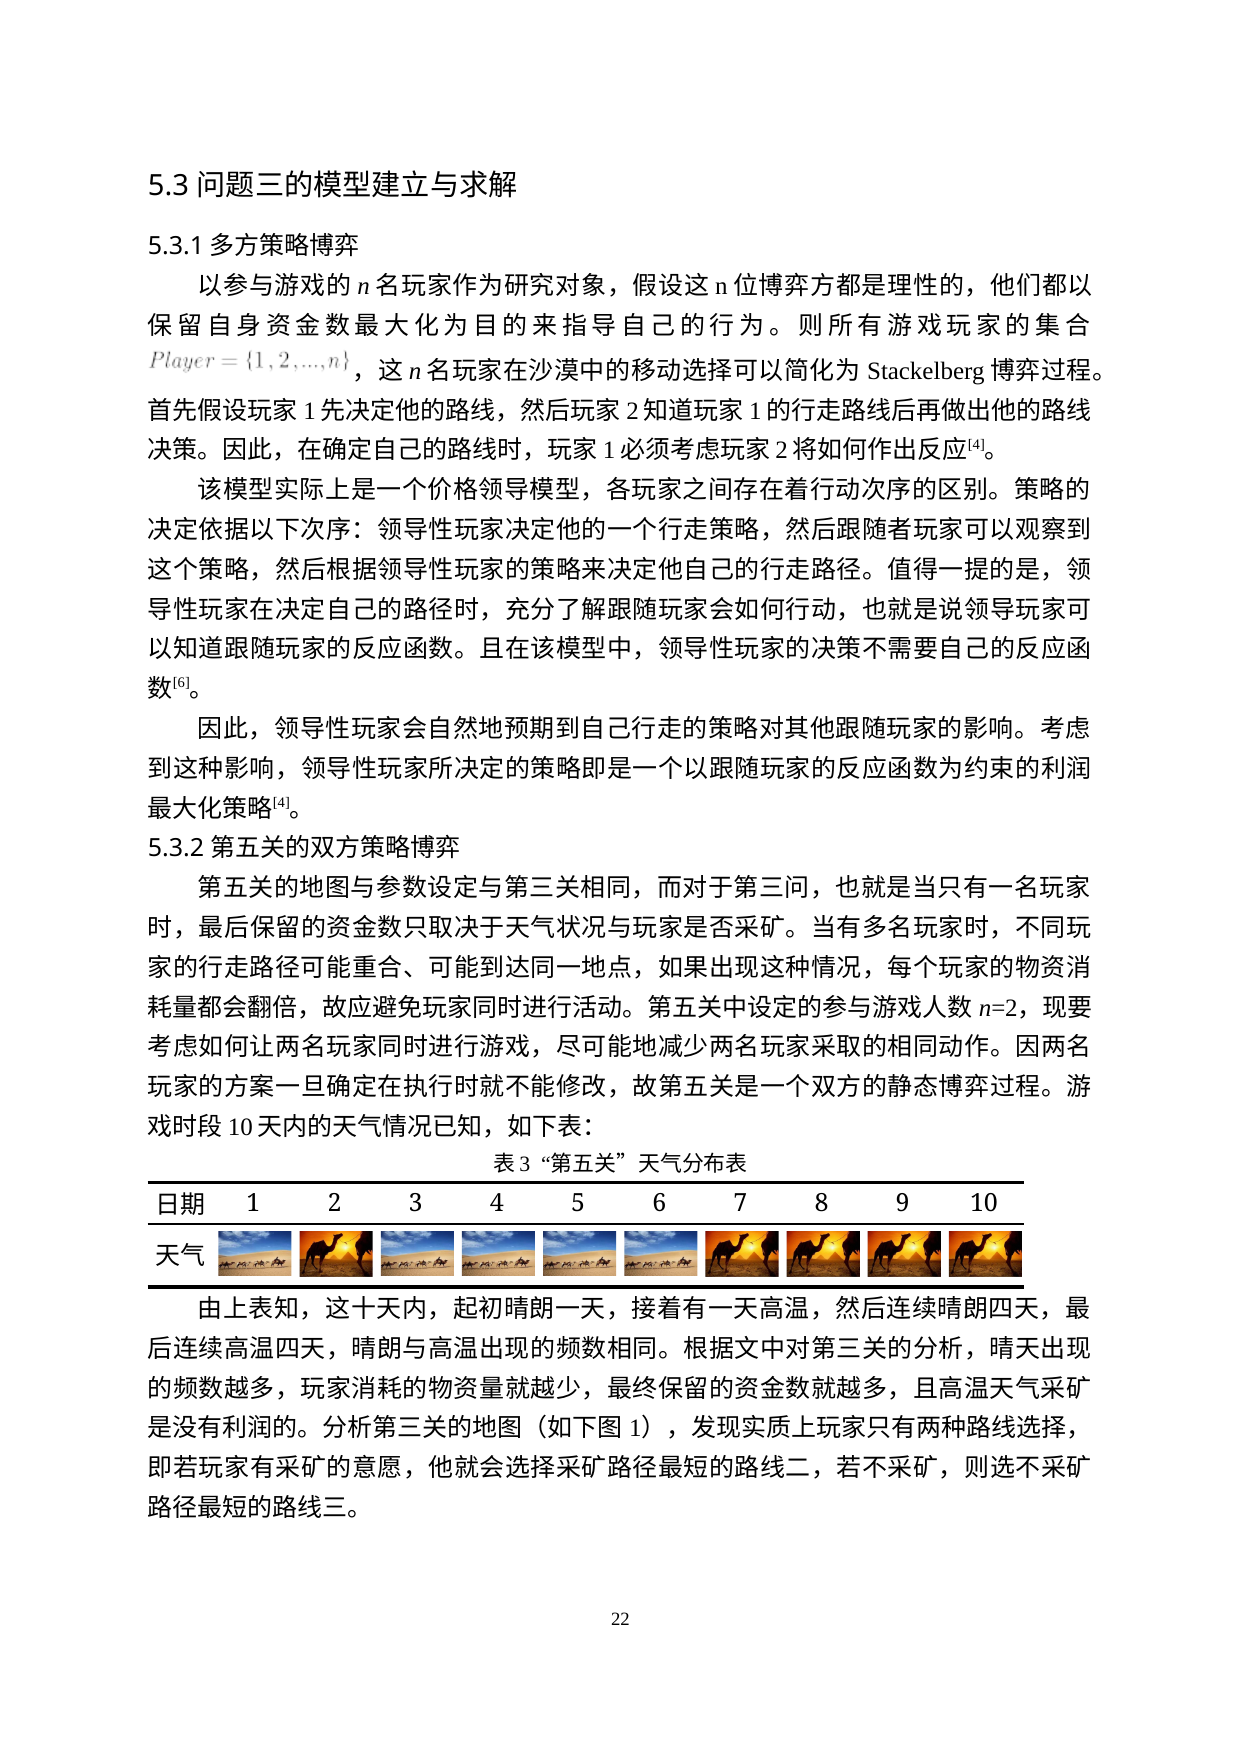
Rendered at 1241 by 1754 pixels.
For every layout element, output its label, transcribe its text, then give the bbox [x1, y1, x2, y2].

table_cell [537, 1225, 618, 1285]
table_header 4 [456, 1184, 537, 1223]
subtitle 5.3 问题三的模型建立与求解 [148, 162, 1092, 204]
text 因此，领导性玩家会自然地预期到自己行走的策略对其他跟随玩家的影响。考虑到这种影响，领导性玩家所决定的策略即是一个以跟随玩家的反应函数为约束的利润最大化策略[4]。 [148, 708, 1092, 824]
table_cell [700, 1225, 781, 1285]
subtitle 5.3.2 第五关的双方策略博弈 [148, 828, 1092, 864]
picture [867, 1231, 941, 1277]
table_cell 天气 [148, 1225, 212, 1285]
text 第五关的地图与参数设定与第三关相同，而对于第三问，也就是当只有一名玩家时，最后保留的资金数只取决于天气状况与玩家是否采矿。当有多名玩家时，不同玩家的行走路径可能重合、可能到达同一地点，如果出现这种情况，每个玩家的物资消耗量都会翻倍，故应避免玩家同时进行活动。第五关中设定的参与游戏人数n=2，现要考虑如何让两名玩家同时进行游戏，尽可能地减少两名玩家采取的相同动作。因两名玩家的方案一旦确定在执行时就不能修改，故第五关是一个双方的静态博弈过程。游戏时段10天内的天气情况已知，如下表： [148, 868, 1092, 1143]
subtitle 5.3.1多方策略博弈 [148, 226, 1092, 262]
table_header 10 [943, 1184, 1024, 1223]
picture [786, 1231, 860, 1277]
picture [218, 1231, 292, 1276]
table_header 6 [618, 1184, 699, 1223]
text 该模型实际上是一个价格领导模型，各玩家之间存在着行动次序的区别。策略的决定依据以下次序：领导性玩家决定他的一个行走策略，然后跟随者玩家可以观察到这个策略，然后根据领导性玩家的策略来决定他自己的行走路径。值得一提的是，领导性玩家在决定自己的路径时，充分了解跟随玩家会如何行动，也就是说领导玩家可以知道跟随玩家的反应函数。且在该模型中，领导性玩家的决策不需要自己的反应函数[6]。 [148, 470, 1092, 705]
table_cell [213, 1225, 294, 1285]
table_header 9 [862, 1184, 943, 1223]
picture [948, 1231, 1022, 1277]
text 由上表知，这十天内，起初晴朗一天，接着有一天高温，然后连续晴朗四天，最后连续高温四天，晴朗与高温出现的频数相同。根据文中对第三关的分析，晴天出现的频数越多，玩家消耗的物资量就越少，最终保留的资金数就越多，且高温天气采矿是没有利润的。分析第三关的地图（如下图1），发现实质上玩家只有两种路线选择，即若玩家有采矿的意愿，他就会选择采矿路径最短的路线二，若不采矿，则选不采矿路径最短的路线三。 [148, 1288, 1092, 1524]
table_cell [456, 1225, 537, 1285]
table_cell [294, 1225, 375, 1285]
table_cell [862, 1225, 943, 1285]
table_cell [618, 1225, 699, 1285]
table_header 5 [537, 1184, 618, 1223]
picture [624, 1231, 698, 1276]
picture [543, 1231, 617, 1276]
picture [705, 1231, 779, 1277]
table_header 1 [213, 1184, 294, 1223]
table_header 3 [375, 1184, 456, 1223]
text 以参与游戏的n名玩家作为研究对象，假设这n位博弈方都是理性的，他们都以保留自身资金数最大化为目的来指导自己的行为。则所有游戏玩家的集合，这n名玩家在沙漠中的移动选择可以简化为Stackelberg博弈过程。首先假设玩家1先决定他的路线，然后玩家2知道玩家1的行走路线后再做出他的路线决策。因此，在确定自己的路线时，玩家1必须考虑玩家2将如何作出反应[4]。 [148, 265, 1092, 466]
table_header 8 [781, 1184, 862, 1223]
table_header 日期 [148, 1184, 212, 1223]
text 表3 “第五关”天气分布表 [148, 1146, 1092, 1178]
table_header 2 [294, 1184, 375, 1223]
picture [461, 1231, 535, 1276]
table_header 7 [700, 1184, 781, 1223]
table_cell [943, 1225, 1024, 1285]
table_cell [781, 1225, 862, 1285]
picture [380, 1231, 454, 1276]
picture [299, 1231, 373, 1277]
table_cell [375, 1225, 456, 1285]
